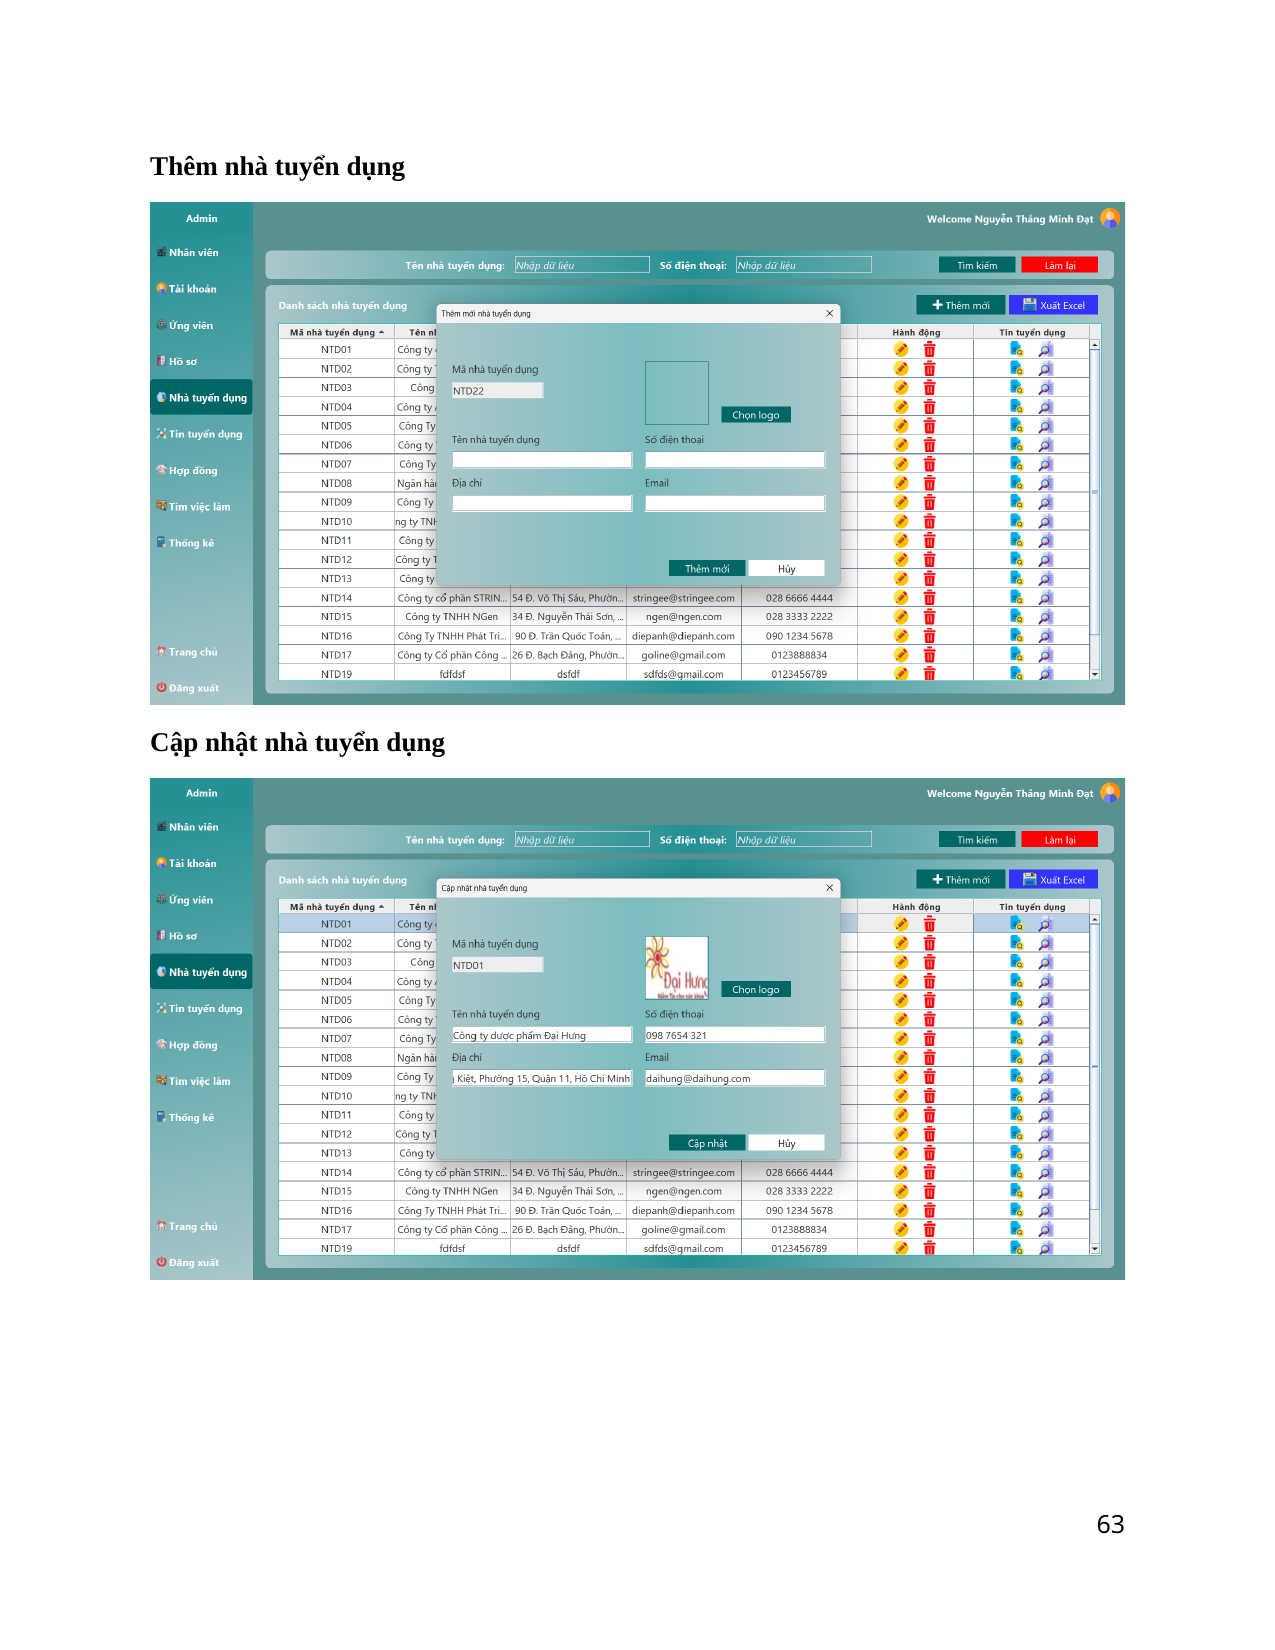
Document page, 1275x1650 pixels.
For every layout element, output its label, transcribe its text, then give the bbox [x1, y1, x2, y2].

picture [150, 778, 1125, 1280]
text Cập nhật nhà tuyển dụng [150, 726, 1125, 757]
text Thêm nhà tuyển dụng [150, 150, 1125, 181]
picture [150, 202, 1125, 705]
